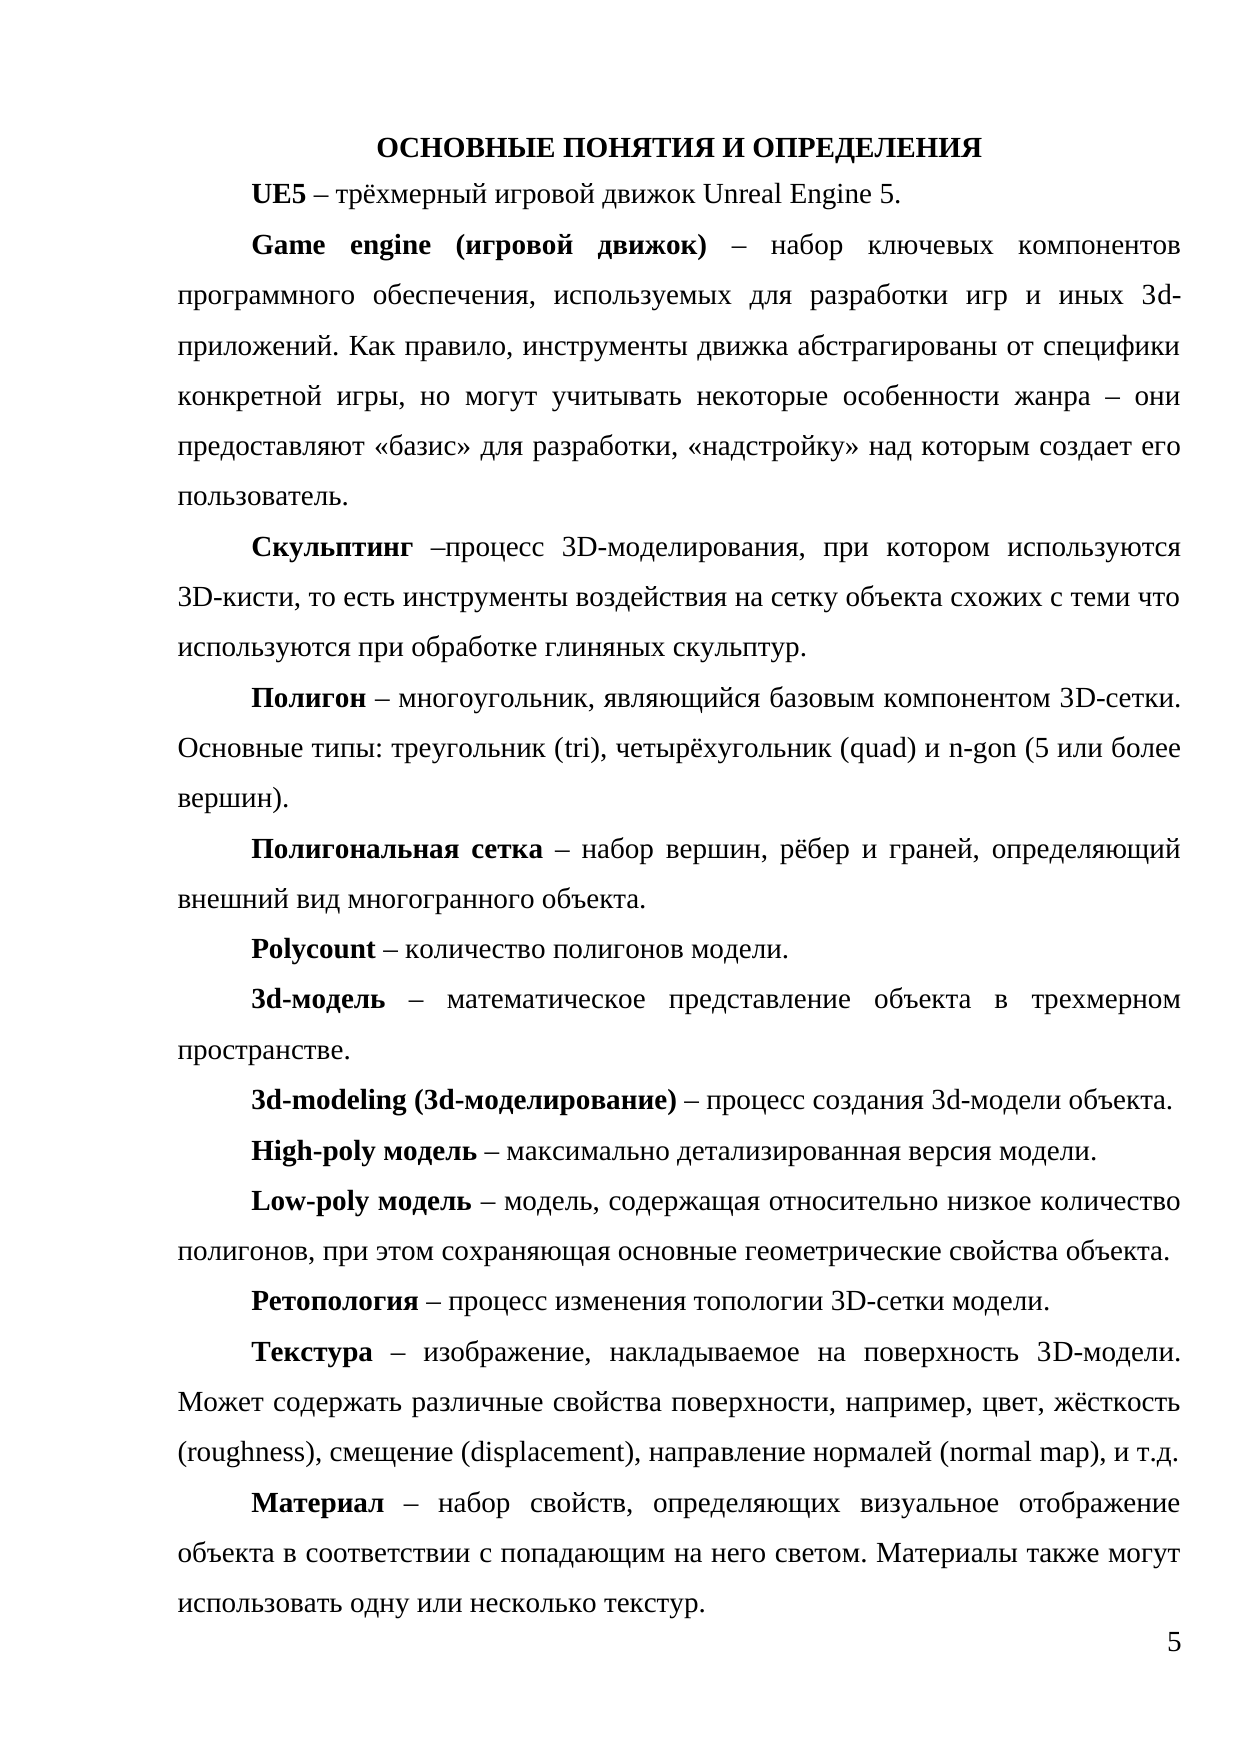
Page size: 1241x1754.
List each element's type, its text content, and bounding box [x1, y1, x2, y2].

text Текстура – изображение, накладываемое на поверхность 3D-модели. Может содержать различные свойства поверхности, например, цвет, жёсткость (roughness), смещение (displacement), направление нормалей (normal map), и т.д. [177, 1334, 1181, 1468]
text Ретопология – процесс изменения топологии 3D-сетки модели. [177, 1283, 1181, 1317]
text Материал – набор свойств, определяющих визуальное отображение объекта в соответствии с попадающим на него светом. Материалы также могут использовать одну или несколько текстур. [177, 1485, 1181, 1619]
text Полигон – многоугольник, являющийся базовым компонентом 3D-сетки. Основные типы: треугольник (tri), четырёхугольник (quad) и n-gon (5 или более вершин). [177, 680, 1181, 814]
text Low-poly модель – модель, содержащая относительно низкое количество полигонов, при этом сохраняющая основные геометрические свойства объекта. [177, 1183, 1181, 1267]
text High-poly модель – максимально детализированная версия модели. [177, 1133, 1181, 1166]
text Скульптинг –процесс 3D-моделирования, при котором используются 3D-кисти, то есть инструменты воздействия на сетку объекта схожих с теми что используются при обработке глиняных скульптур. [177, 529, 1181, 663]
text ОСНОВНЫЕ ПОНЯТИЯ И ОПРЕДЕЛЕНИЯ [177, 131, 1181, 164]
text Polycount – количество полигонов модели. [177, 931, 1181, 965]
text UE5 – трёхмерный игровой движок Unreal Engine 5. [177, 177, 1181, 210]
text Полигональная сетка – набор вершин, рёбер и граней, определяющий внешний вид многогранного объекта. [177, 831, 1181, 914]
text Game engine (игровой движок) – набор ключевых компонентов программного обеспечения, используемых для разработки игр и иных 3d-приложений. Как правило, инструменты движка абстрагированы от специфики конкретной игры, но могут учитывать некоторые особенности жанра – они предоставляют «базис» для разработки, «надстройку» над которым создает его пользователь. [177, 227, 1181, 512]
text 3d-modeling (3d-моделирование) – процесс создания 3d-модели объекта. [177, 1082, 1181, 1116]
text 3d-модель – математическое представление объекта в трехмерном пространстве. [177, 982, 1181, 1066]
